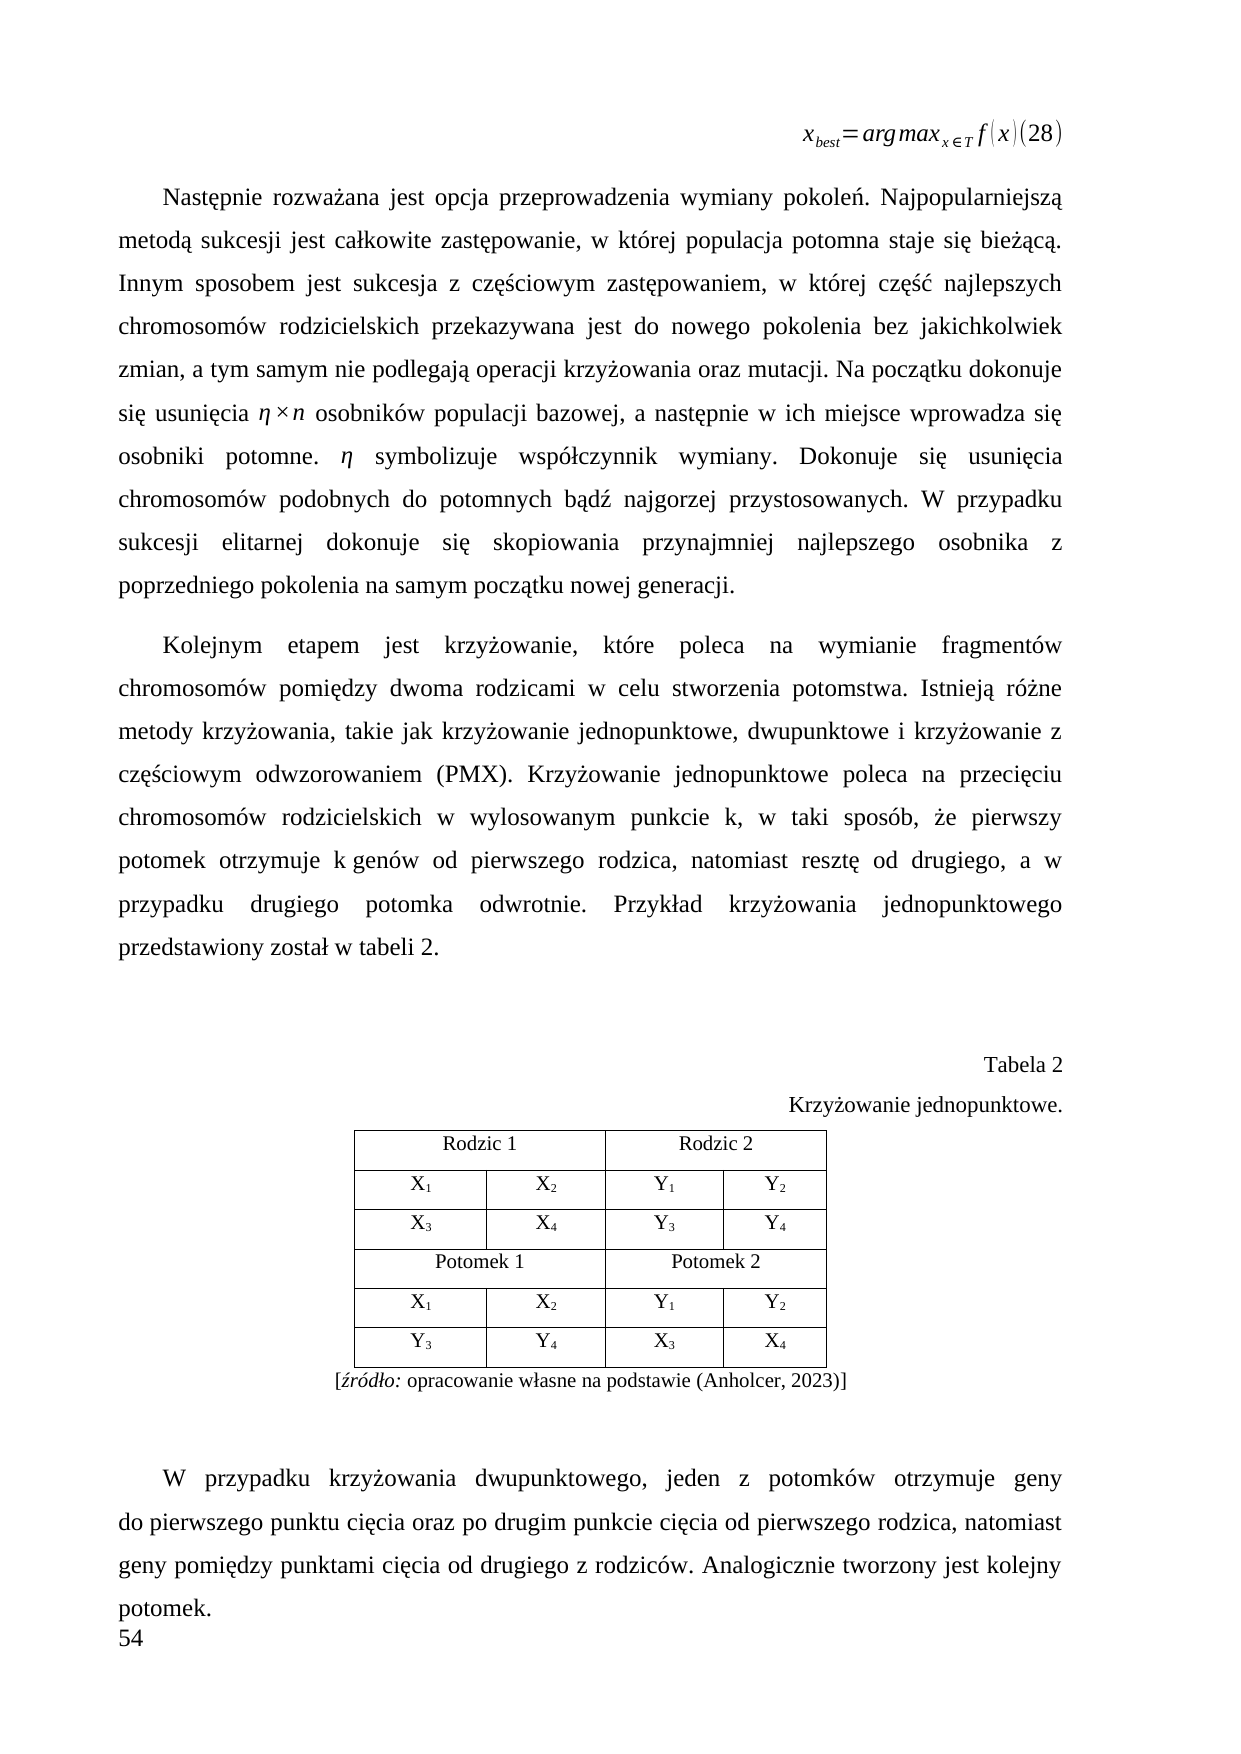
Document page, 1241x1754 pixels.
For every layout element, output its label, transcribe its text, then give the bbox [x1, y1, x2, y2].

table_cell Y3 [355, 1328, 486, 1367]
table_cell Y2 [724, 1171, 826, 1209]
table_cell Potomek 1 [355, 1250, 605, 1288]
table_cell X3 [606, 1328, 723, 1367]
text W przypadku krzyżowania dwupunktowego, jeden z potomków otrzymuje geny do pierwszego punktu cięcia oraz po drugim punkcie cięcia od pierwszego rodzica, natomiast geny pomiędzy punktami cięcia od drugiego z rodziców. Analogicznie tworzony jest kolejny potomek. [118, 1463, 1063, 1622]
text Następnie rozważana jest opcja przeprowadzenia wymiany pokoleń. Najpopularniejszą metodą sukcesji jest całkowite zastępowanie, w której populacja potomna staje się bieżącą. Innym sposobem jest sukcesja z częściowym zastępowaniem, w której część najlepszych chromosomów rodzicielskich przekazywana jest do nowego pokolenia bez jakichkolwiek zmian, a tym samym nie podlegają operacji krzyżowania oraz mutacji. Na początku dokonuje się usunięcia osobników populacji bazowej, a następnie w ich miejsce wprowadza się osobniki potomne. symbolizuje współczynnik wymiany. Dokonuje się usunięcia chromosomów podobnych do potomnych bądź najgorzej przystosowanych. W przypadku sukcesji elitarnej dokonuje się skopiowania przynajmniej najlepszego osobnika z poprzedniego pokolenia na samym początku nowej generacji. [118, 182, 1063, 599]
text [źródło: opracowanie własne na podstawie ] [118, 1368, 1063, 1392]
table_cell X1 [355, 1289, 486, 1327]
text Krzyżowanie jednopunktowe. [118, 1091, 1063, 1117]
table_header Rodzic 2 [606, 1131, 826, 1170]
text Kolejnym etapem jest krzyżowanie, które poleca na wymianie fragmentów chromosomów pomiędzy dwoma rodzicami w celu stworzenia potomstwa. Istnieją różne metody krzyżowania, takie jak krzyżowanie jednopunktowe, dwupunktowe i krzyżowanie z częściowym odwzorowaniem (PMX). Krzyżowanie jednopunktowe poleca na przecięciu chromosomów rodzicielskich w wylosowanym punkcie k, w taki sposób, że pierwszy potomek otrzymuje k genów od pierwszego rodzica, natomiast resztę od drugiego, a w przypadku drugiego potomka odwrotnie. Przykład krzyżowania jednopunktowego przedstawiony został w tabeli 2. [118, 630, 1063, 961]
table_cell Y4 [724, 1210, 826, 1248]
table_cell Potomek 2 [606, 1250, 826, 1288]
table_cell X4 [724, 1328, 826, 1367]
table_header Rodzic 1 [355, 1131, 605, 1170]
table_cell Y4 [487, 1328, 605, 1367]
table_cell X3 [355, 1210, 486, 1248]
table_cell X2 [487, 1171, 605, 1209]
table_cell X2 [487, 1289, 605, 1327]
table_cell Y2 [724, 1289, 826, 1327]
table_cell Y1 [606, 1171, 723, 1209]
table_cell X1 [355, 1171, 486, 1209]
table_cell X4 [487, 1210, 605, 1248]
table_cell Y3 [606, 1210, 723, 1248]
text Tabela 2 [118, 1051, 1063, 1078]
table_cell Y1 [606, 1289, 723, 1327]
